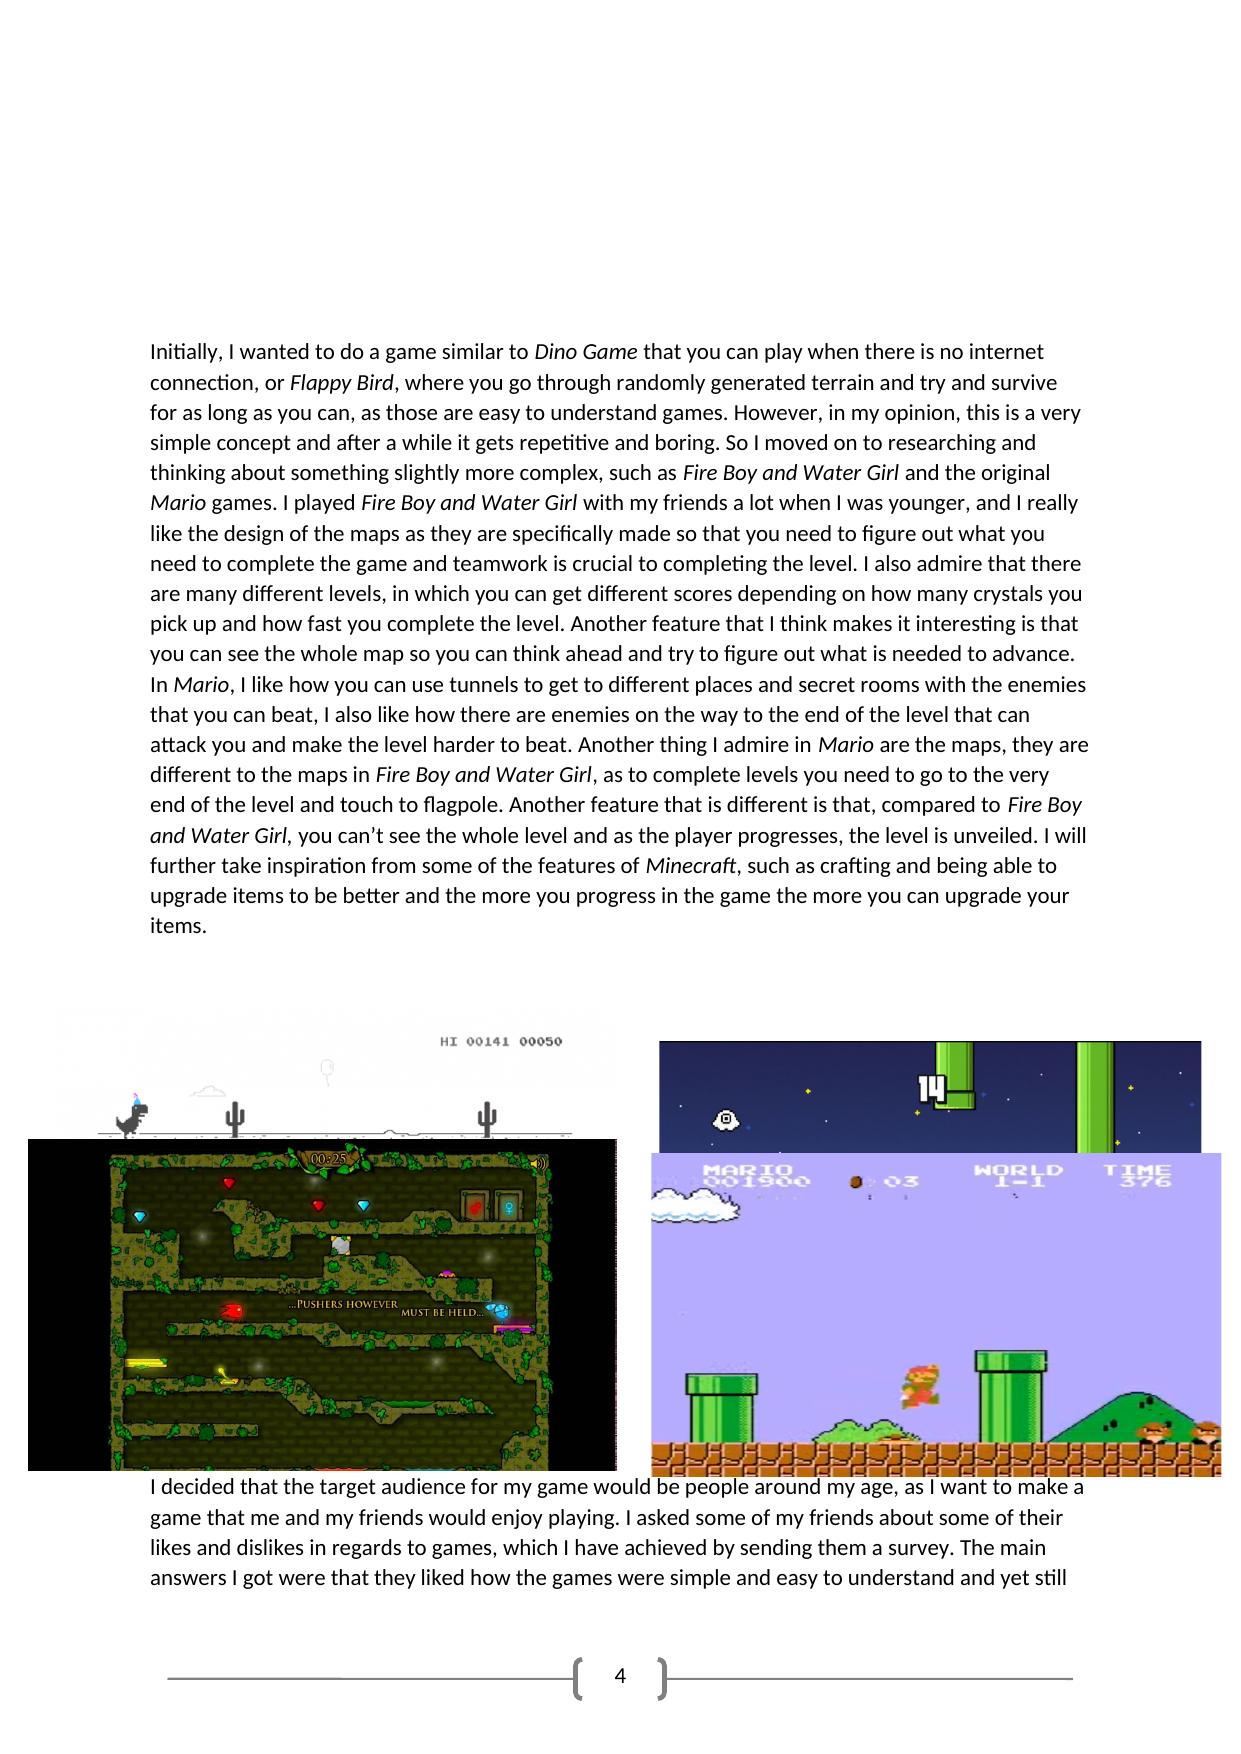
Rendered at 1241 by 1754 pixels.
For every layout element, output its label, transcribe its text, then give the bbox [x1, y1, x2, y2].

picture [649, 1041, 1222, 1476]
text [150, 1146, 1090, 1591]
text Initially, I wanted to do a game similar to Dino Game that you can play when there is no internet connection, or Flappy Bird, where you go through randomly generated terrain and try and survive for as long as you can, as those are easy to understand games. However, in my opinion, this is a very simple concept and after a while it gets repetitive and boring. So I moved on to researching and thinking about something slightly more complex, such as Fire Boy and Water Girl and the original Mario games. I played Fire Boy and Water Girl with my friends a lot when I was younger, and I really like the design of the maps as they are specifically made so that you need to figure out what you need to complete the game and teamwork is crucial to completing the level. I also admire that there are many different levels, in which you can get different scores depending on how many crystals you pick up and how fast you complete the level. Another feature that I think makes it interesting is that you can see the whole map so you can think ahead and try to figure out what is needed to advance. In Mario, I like how you can use tunnels to get to different places and secret rooms with the enemies that you can beat, I also like how there are enemies on the way to the end of the level that can attack you and make the level harder to beat. Another thing I admire in Mario are the maps, they are different to the maps in Fire Boy and Water Girl, as to complete levels you need to go to the very end of the level and touch to flagpole. Another feature that is different is that, compared to Fire Boy and Water Girl, you can’t see the whole level and as the player progresses, the level is unveiled. I will further take inspiration from some of the features of Minecraft, such as crafting and being able to upgrade items to be better and the more you progress in the game the more you can upgrade your items. [150, 337, 1090, 939]
picture [28, 1007, 621, 1471]
